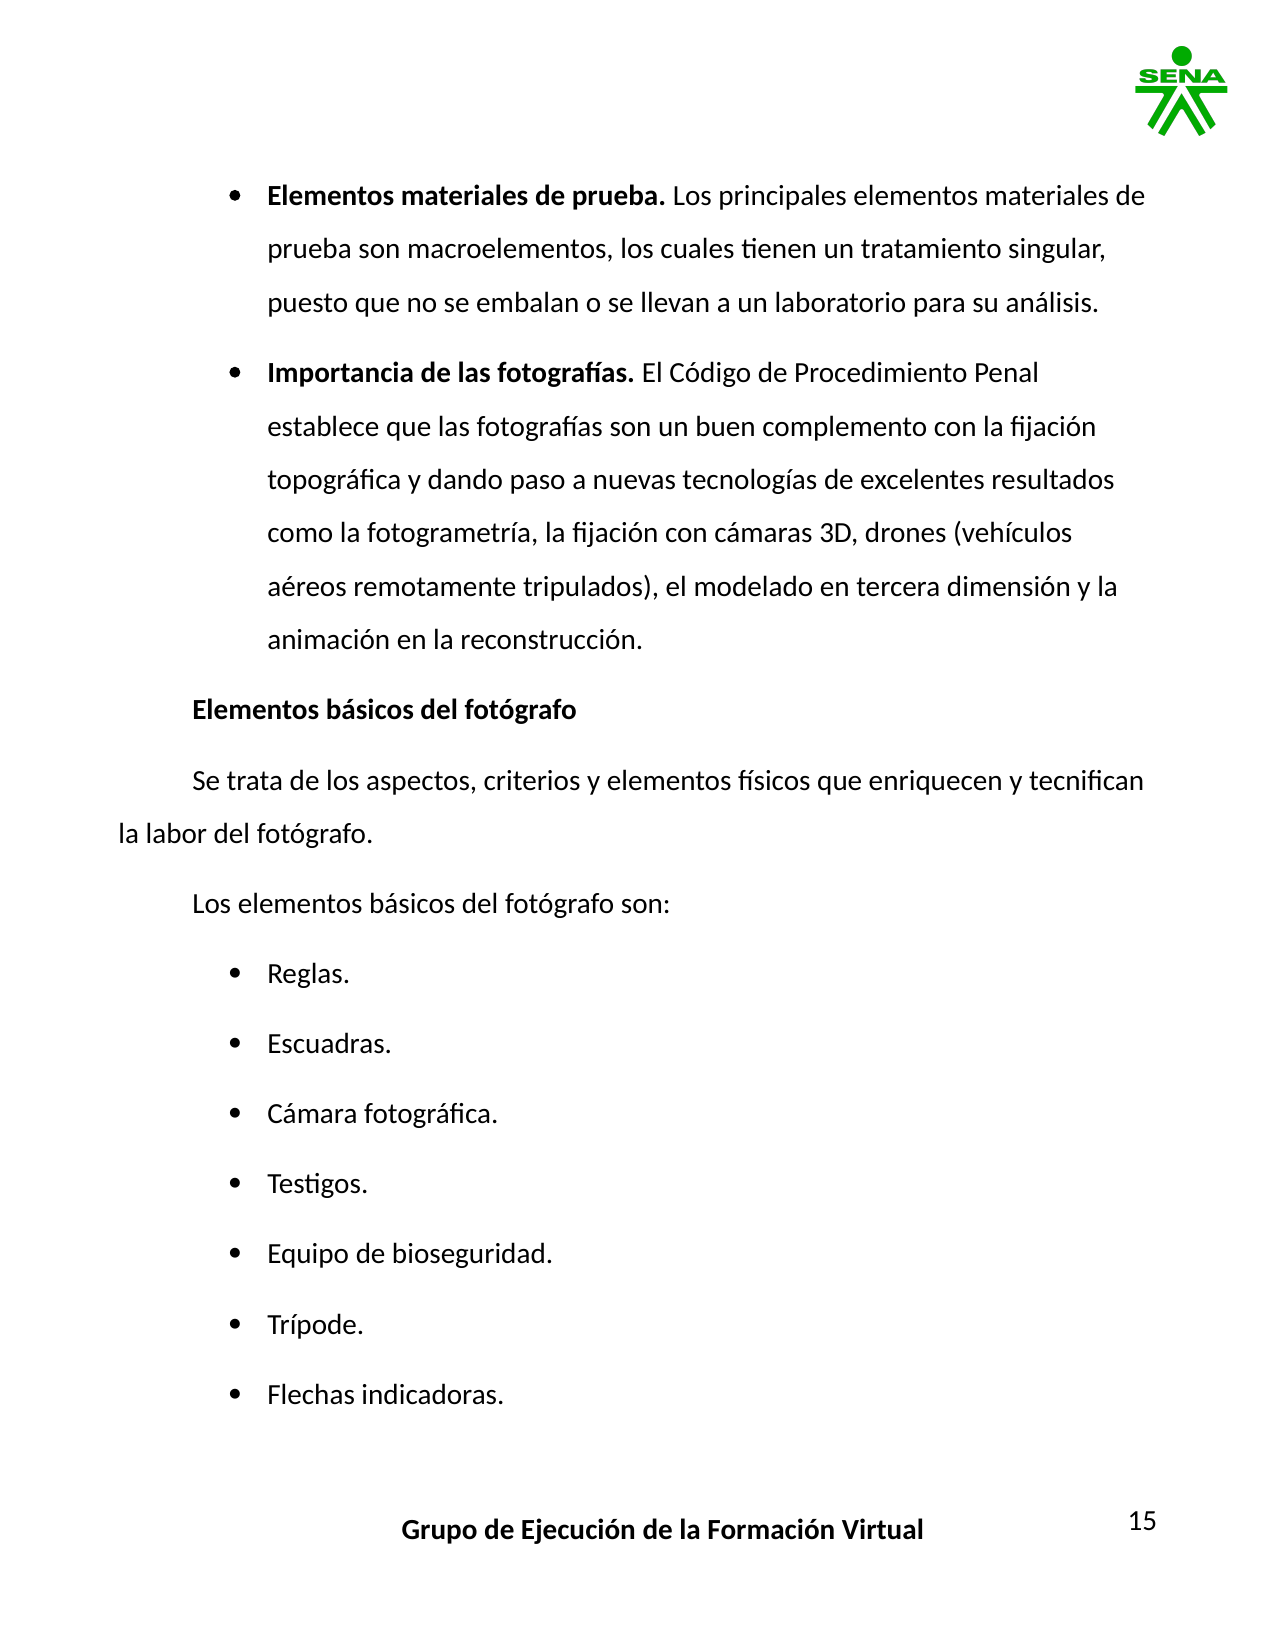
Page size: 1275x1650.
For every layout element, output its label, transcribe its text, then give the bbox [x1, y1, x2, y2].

list Elementos materiales de prueba. Los principales elementos materiales de prueba son macroelementos, los cuales tienen un tratamiento singular, puesto que no se embalan o se llevan a un laboratorio para su análisis. [230, 177, 1157, 320]
text Los elementos básicos del fotógrafo son: [118, 885, 1157, 921]
list Trípode. [230, 1306, 1157, 1341]
text Se trata de los aspectos, criterios y elementos físicos que enriquecen y tecnifican la labor del fotógrafo. [118, 762, 1157, 851]
list Reglas. [230, 955, 1157, 991]
list Equipo de bioseguridad. [230, 1236, 1157, 1271]
picture [1135, 46, 1228, 136]
list Escuadras. [230, 1025, 1157, 1061]
list Flechas indicadoras. [230, 1376, 1157, 1411]
list Importancia de las fotografías. El Código de Procedimiento Penal establece que las fotografías son un buen complemento con la fijación topográfica y dando paso a nuevas tecnologías de excelentes resultados como la fotogrametría, la fijación con cámaras 3D, drones (vehículos aéreos remotamente tripulados), el modelado en tercera dimensión y la animación en la reconstrucción. [230, 354, 1157, 657]
text Elementos básicos del fotógrafo [118, 691, 1157, 727]
list Cámara fotográfica. [230, 1095, 1157, 1131]
list Testigos. [230, 1166, 1157, 1201]
